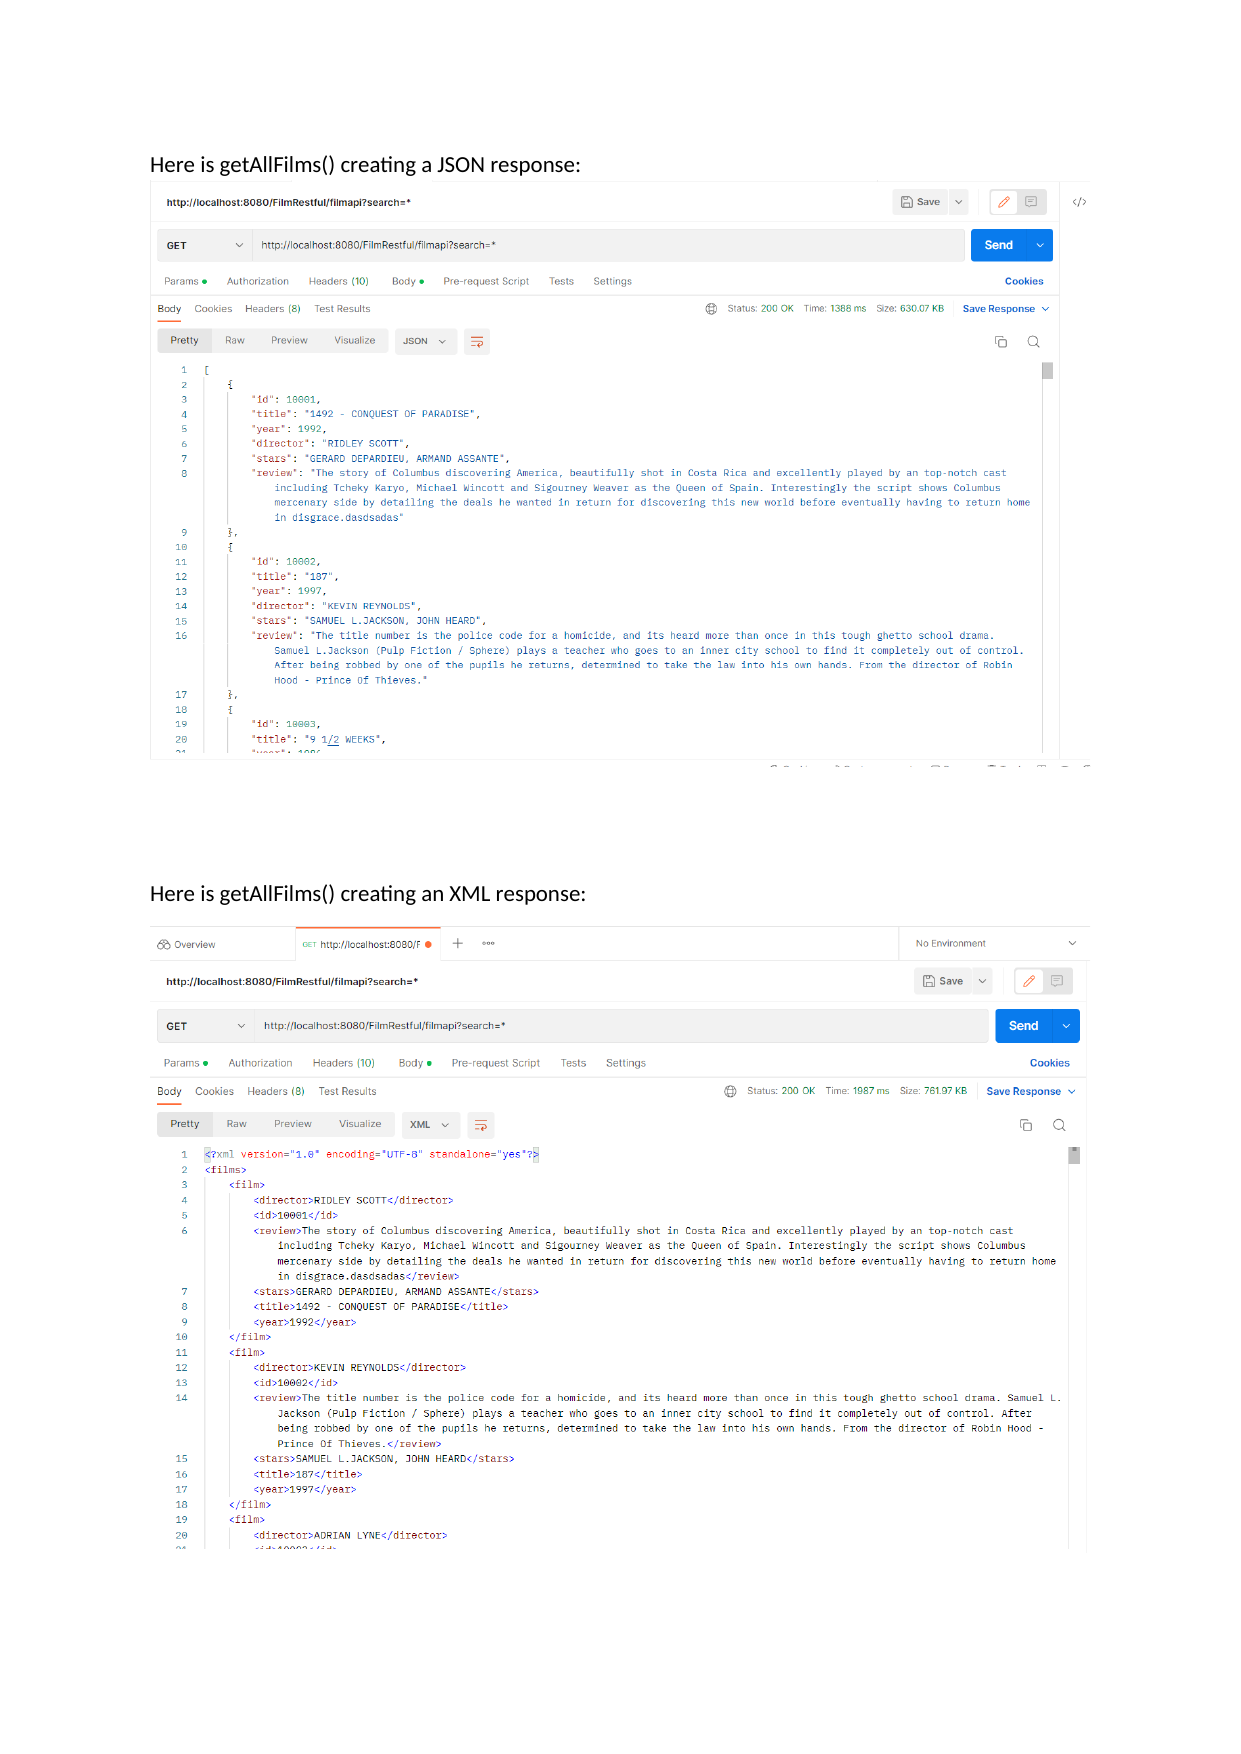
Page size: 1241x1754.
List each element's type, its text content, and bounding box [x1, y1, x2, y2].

picture [150, 180, 1091, 767]
picture [150, 926, 1091, 1553]
text Here is getAllFilms() creating a JSON response: [150, 150, 1090, 180]
text Here is getAllFilms() creating an XML response: [150, 879, 1090, 908]
